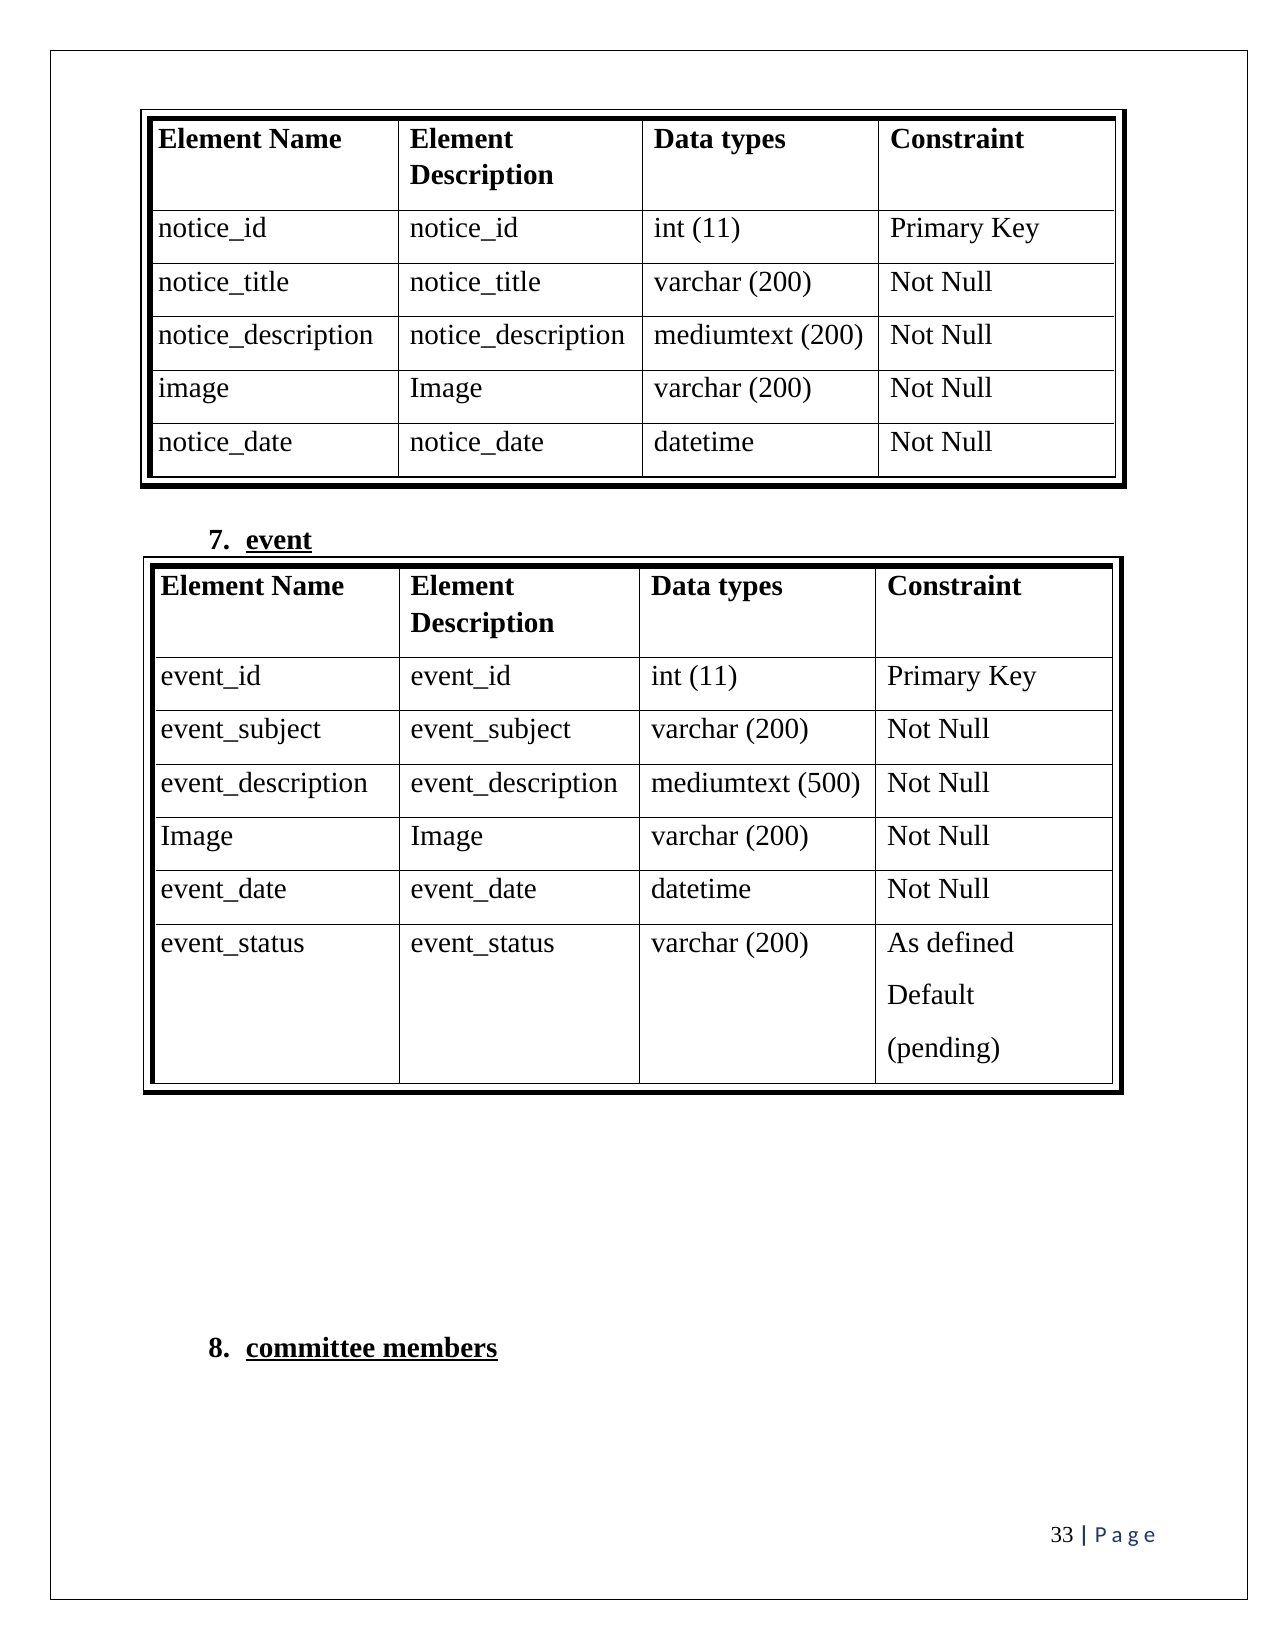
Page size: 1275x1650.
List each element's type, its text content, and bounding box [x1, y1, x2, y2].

table_cell event_status [400, 925, 639, 1083]
table_cell varchar (200) [640, 818, 875, 870]
table_cell Not Null [876, 765, 1112, 817]
table_cell varchar (200) [640, 925, 875, 1083]
table_cell Image [155, 818, 399, 870]
list committee members [208, 1330, 1247, 1363]
table_cell notice_title [153, 264, 398, 316]
table_header Data types [643, 121, 878, 209]
table_cell notice_date [399, 424, 642, 476]
list event [208, 522, 1247, 556]
table_cell event_id [155, 658, 399, 710]
table_header Element Name [149, 558, 399, 657]
table_cell Not Null [879, 316, 1115, 369]
table_header Constraint [879, 110, 1121, 209]
table_cell As defined Default (pending) [876, 925, 1112, 1083]
table_cell notice_date [153, 424, 398, 476]
table_header Data types [640, 569, 875, 657]
table_cell notice_id [153, 211, 398, 263]
table_cell Not Null [879, 423, 1115, 476]
table_cell Not Null [879, 370, 1115, 423]
table_cell mediumtext (500) [640, 765, 875, 817]
table_cell event_date [155, 871, 399, 924]
table_cell Image [399, 371, 642, 423]
table_cell notice_id [399, 211, 642, 263]
table_cell Primary Key [876, 658, 1112, 710]
table_cell event_id [400, 658, 639, 710]
table_cell Not Null [879, 263, 1115, 316]
table_header Element Name [153, 121, 398, 209]
table_cell datetime [640, 871, 875, 924]
table_cell event_subject [400, 711, 639, 764]
table_header Element Description [399, 121, 642, 209]
table_cell varchar (200) [643, 264, 878, 316]
table_cell int (11) [640, 658, 875, 710]
table_cell varchar (200) [643, 371, 878, 423]
table_cell event_date [400, 871, 639, 924]
table_cell Image [400, 818, 639, 870]
table_cell varchar (200) [640, 711, 875, 764]
table_cell Primary Key [879, 210, 1115, 263]
table_cell event_description [400, 765, 639, 817]
table_cell int (11) [643, 211, 878, 263]
table_cell Not Null [876, 711, 1112, 764]
table_cell Not Null [876, 818, 1112, 870]
table_cell event_subject [155, 711, 399, 764]
table_cell datetime [643, 424, 878, 476]
table_header Constraint [876, 558, 1118, 657]
table_cell mediumtext (200) [643, 317, 878, 369]
table_cell notice_description [153, 317, 398, 369]
table_cell notice_description [399, 317, 642, 369]
table_cell event_description [155, 765, 399, 817]
table_header Element Description [400, 569, 639, 657]
table_cell notice_title [399, 264, 642, 316]
table_cell Not Null [876, 871, 1112, 924]
table_cell image [153, 371, 398, 423]
table_cell event_status [155, 925, 399, 1083]
